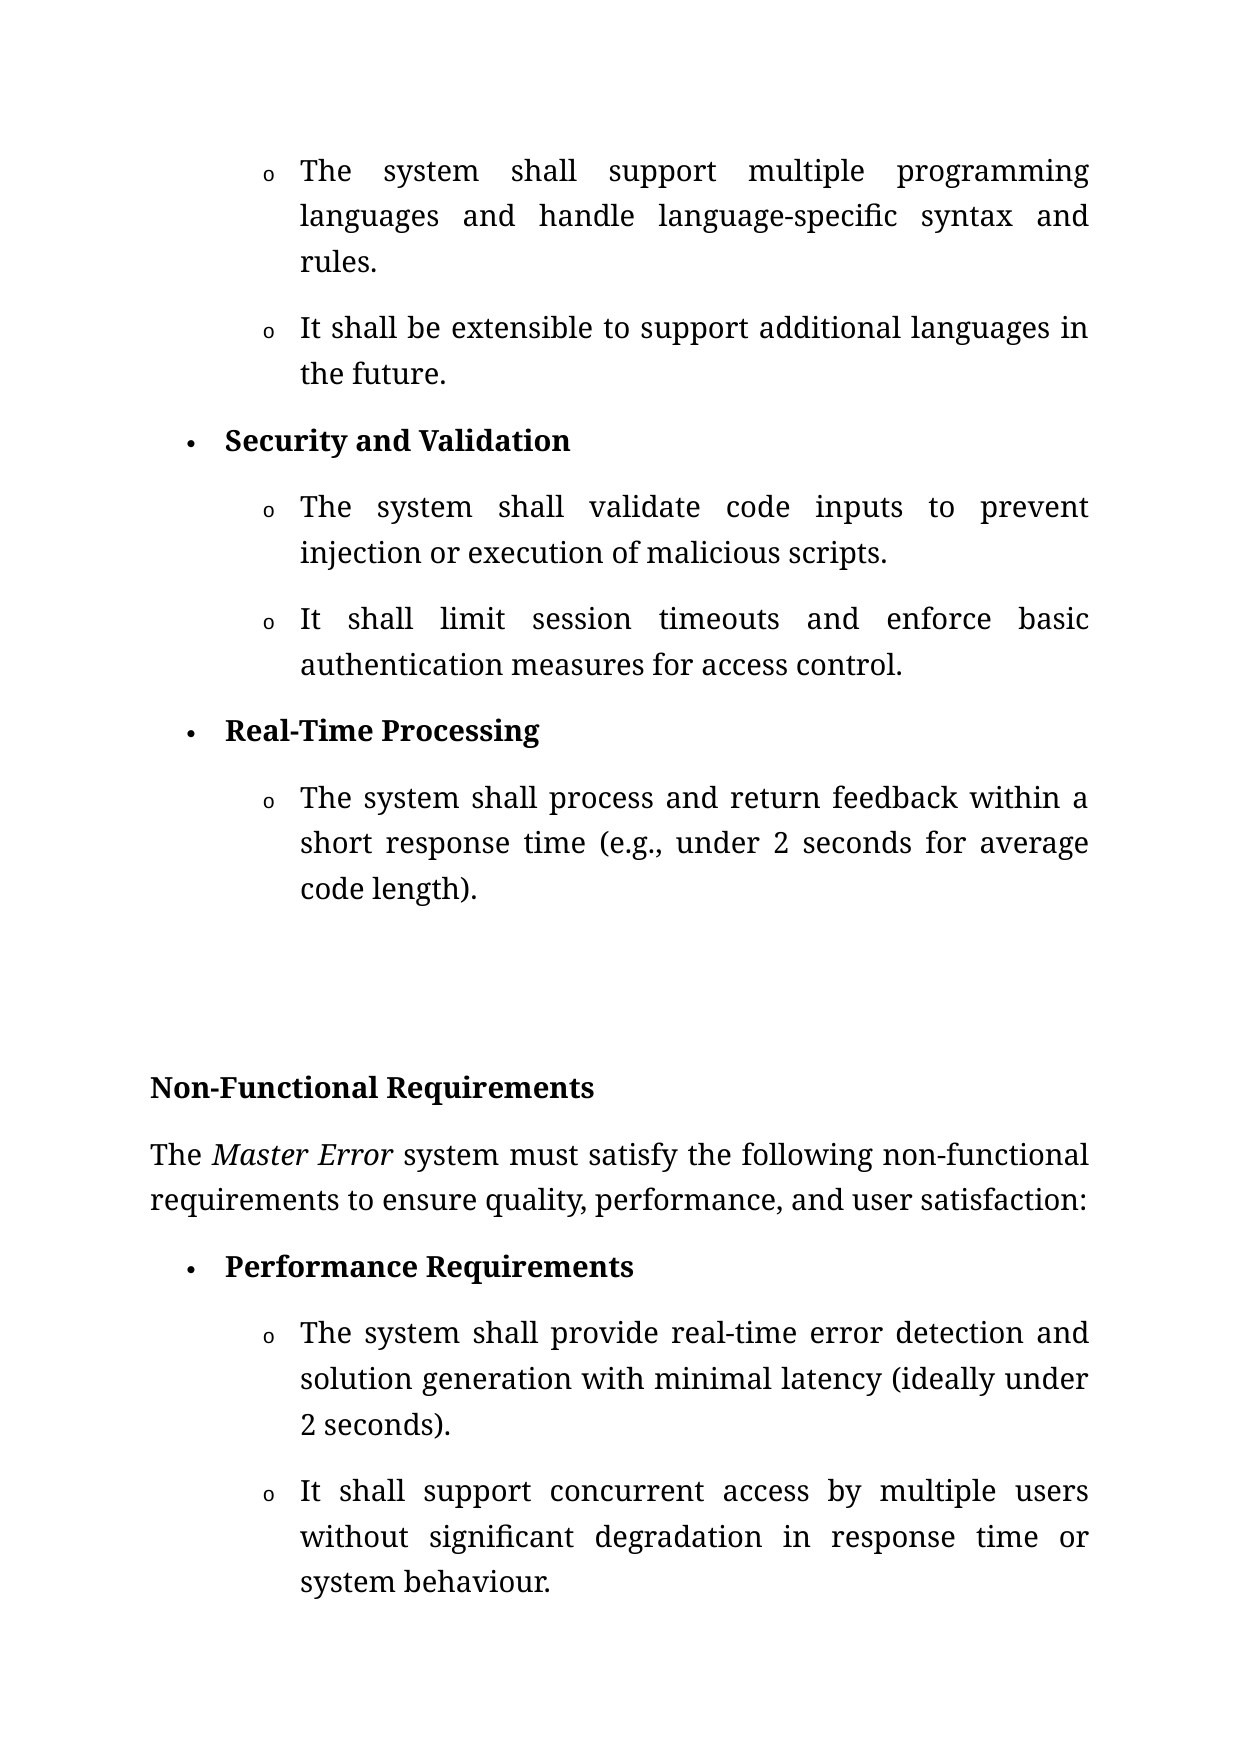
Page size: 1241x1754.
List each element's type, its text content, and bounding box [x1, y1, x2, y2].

list Real-Time Processing [187, 710, 1090, 750]
list It shall be extensible to support additional languages in the future. [262, 308, 1090, 393]
list The system shall provide real-time error detection and solution generation with minimal latency (ideally under 2 seconds). [262, 1312, 1090, 1443]
list The system shall validate code inputs to prevent injection or execution of malicious scripts. [262, 486, 1090, 572]
list It shall limit session timeouts and enforce basic authentication measures for access control. [262, 598, 1090, 684]
text The Master Error system must satisfy the following non-functional requirements to ensure quality, performance, and user satisfaction: [150, 1134, 1090, 1219]
text Non-Functional Requirements [150, 1067, 1090, 1107]
list It shall support concurrent access by multiple users without significant degradation in response time or system behaviour. [262, 1470, 1090, 1601]
list Security and Validation [187, 420, 1090, 459]
list The system shall process and return feedback within a short response time (e.g., under 2 seconds for average code length). [262, 777, 1090, 908]
list Performance Requirements [187, 1246, 1090, 1286]
list The system shall support multiple programming languages and handle language-specific syntax and rules. [262, 150, 1090, 281]
